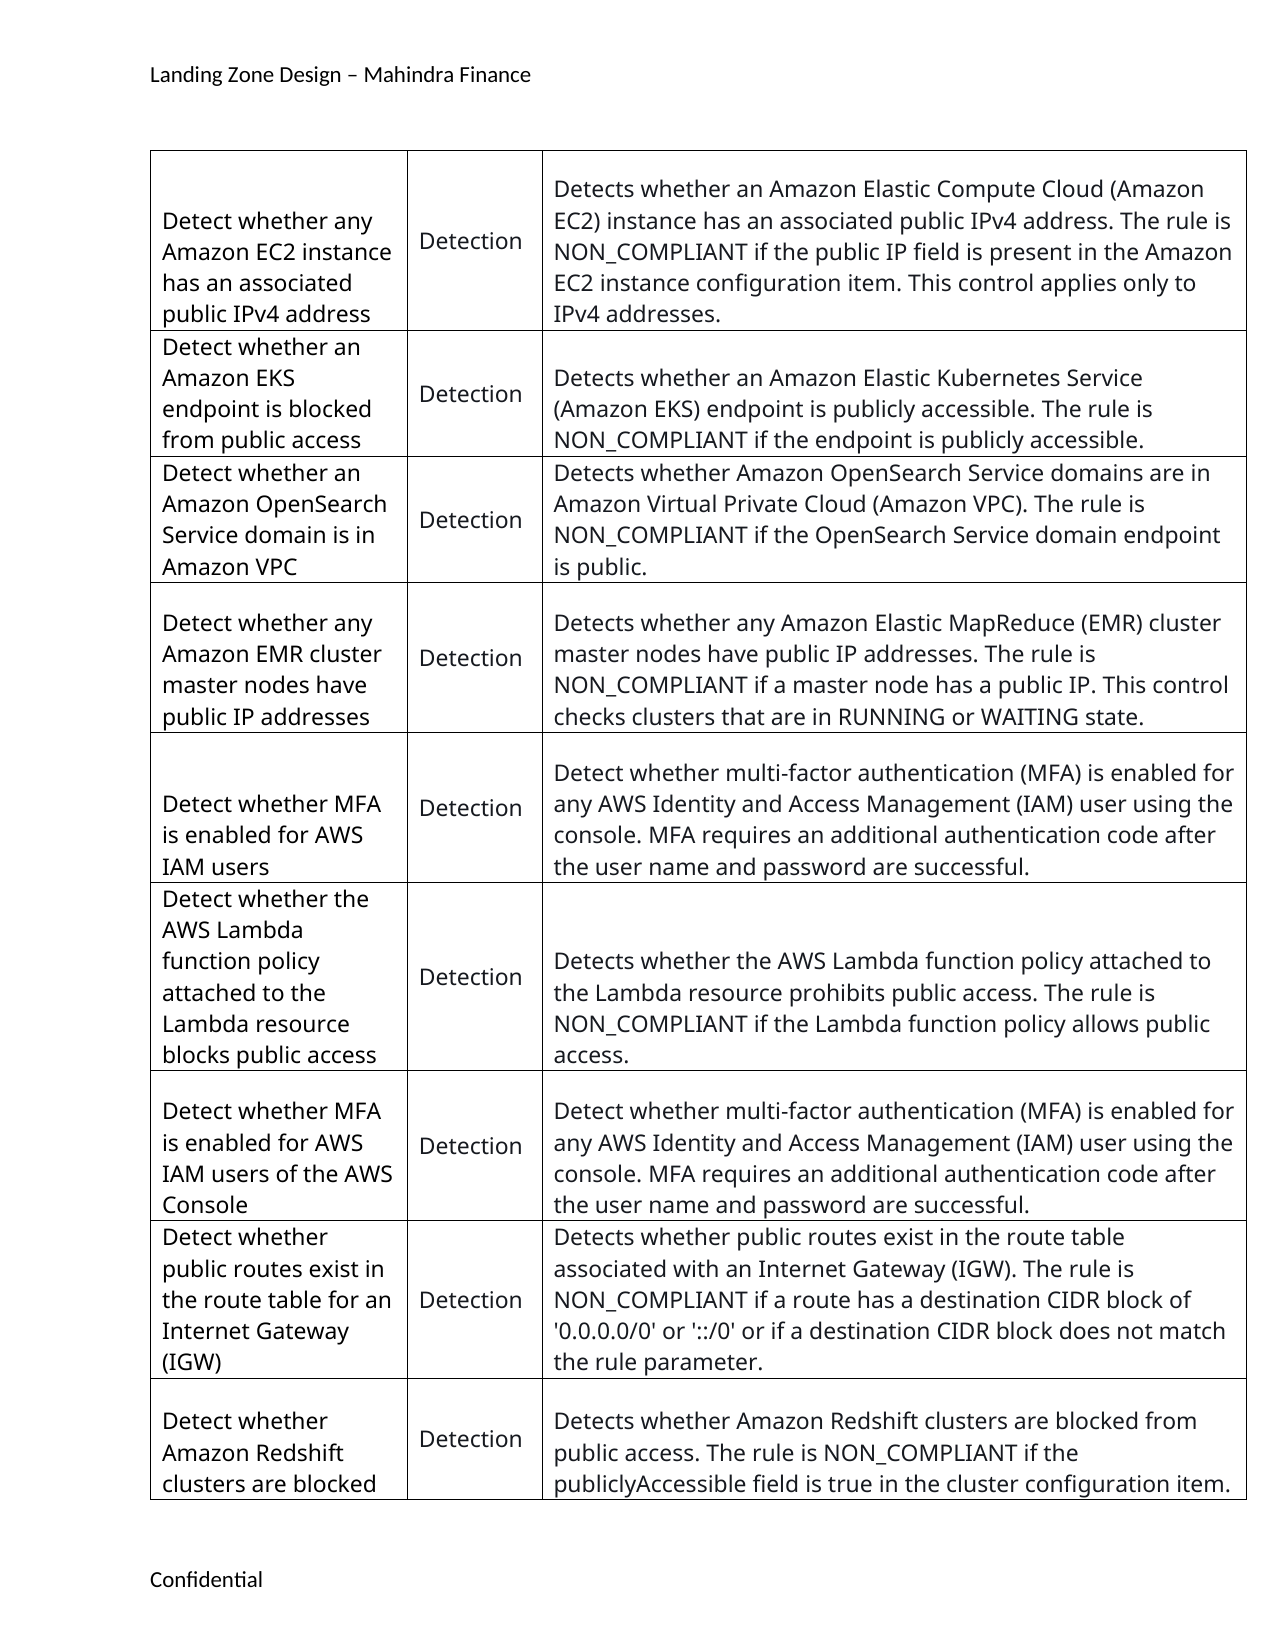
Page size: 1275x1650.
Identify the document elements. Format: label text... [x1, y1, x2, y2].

table_cell Detects whether public routes exist in the route table associated with an Internet Gateway (IGW). The rule is NON_COMPLIANT if a route has a destination CIDR block of '0.0.0.0/0' or '::/0' or if a destination CIDR block does not match the rule parameter. [543, 1221, 1246, 1378]
table_cell Detect whether an Amazon EKS endpoint is blocked from public access [151, 331, 407, 456]
table_cell Detection [408, 1379, 542, 1499]
table_cell Detection [408, 151, 542, 330]
table_cell Detection [408, 583, 542, 732]
table_cell Detect whether the AWS Lambda function policy attached to the Lambda resource blocks public access [151, 883, 407, 1070]
table_cell Detection [408, 457, 542, 582]
table_cell Detect whether any Amazon EC2 instance has an associated public IPv4 address [151, 151, 407, 330]
table_cell Detect whether public routes exist in the route table for an Internet Gateway (IGW) [151, 1221, 407, 1378]
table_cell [151, 1379, 407, 1499]
table_cell Detection [408, 331, 542, 456]
table_cell Detect whether MFA is enabled for AWS IAM users [151, 733, 407, 882]
table_cell Detects whether the AWS Lambda function policy attached to the Lambda resource prohibits public access. The rule is NON_COMPLIANT if the Lambda function policy allows public access. [543, 883, 1246, 1070]
table_cell Detect whether multi-factor authentication (MFA) is enabled for any AWS Identity and Access Management (IAM) user using the console. MFA requires an additional authentication code after the user name and password are successful. [543, 1071, 1246, 1220]
table_cell Detection [408, 1221, 542, 1378]
table_cell Detection [408, 733, 542, 882]
table_cell Detection [408, 883, 542, 1070]
table_cell Detect whether any Amazon EMR cluster master nodes have public IP addresses [151, 583, 407, 732]
table_cell Detects whether an Amazon Elastic Kubernetes Service (Amazon EKS) endpoint is publicly accessible. The rule is NON_COMPLIANT if the endpoint is publicly accessible. [543, 331, 1246, 456]
table_cell Detects whether Amazon OpenSearch Service domains are in Amazon Virtual Private Cloud (Amazon VPC). The rule is NON_COMPLIANT if the OpenSearch Service domain endpoint is public. [543, 457, 1246, 582]
table_cell Detects whether any Amazon Elastic MapReduce (EMR) cluster master nodes have public IP addresses. The rule is NON_COMPLIANT if a master node has a public IP. This control checks clusters that are in RUNNING or WAITING state. [543, 583, 1246, 732]
table_cell Detect whether multi-factor authentication (MFA) is enabled for any AWS Identity and Access Management (IAM) user using the console. MFA requires an additional authentication code after the user name and password are successful. [543, 733, 1246, 882]
table_cell Detect whether an Amazon OpenSearch Service domain is in Amazon VPC [151, 457, 407, 582]
table_cell Detect whether MFA is enabled for AWS IAM users of the AWS Console [151, 1071, 407, 1220]
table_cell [543, 1379, 1246, 1499]
table_cell Detection [408, 1071, 542, 1220]
table_cell Detects whether an Amazon Elastic Compute Cloud (Amazon EC2) instance has an associated public IPv4 address. The rule is NON_COMPLIANT if the public IP field is present in the Amazon EC2 instance configuration item. This control applies only to IPv4 addresses. [543, 151, 1246, 330]
